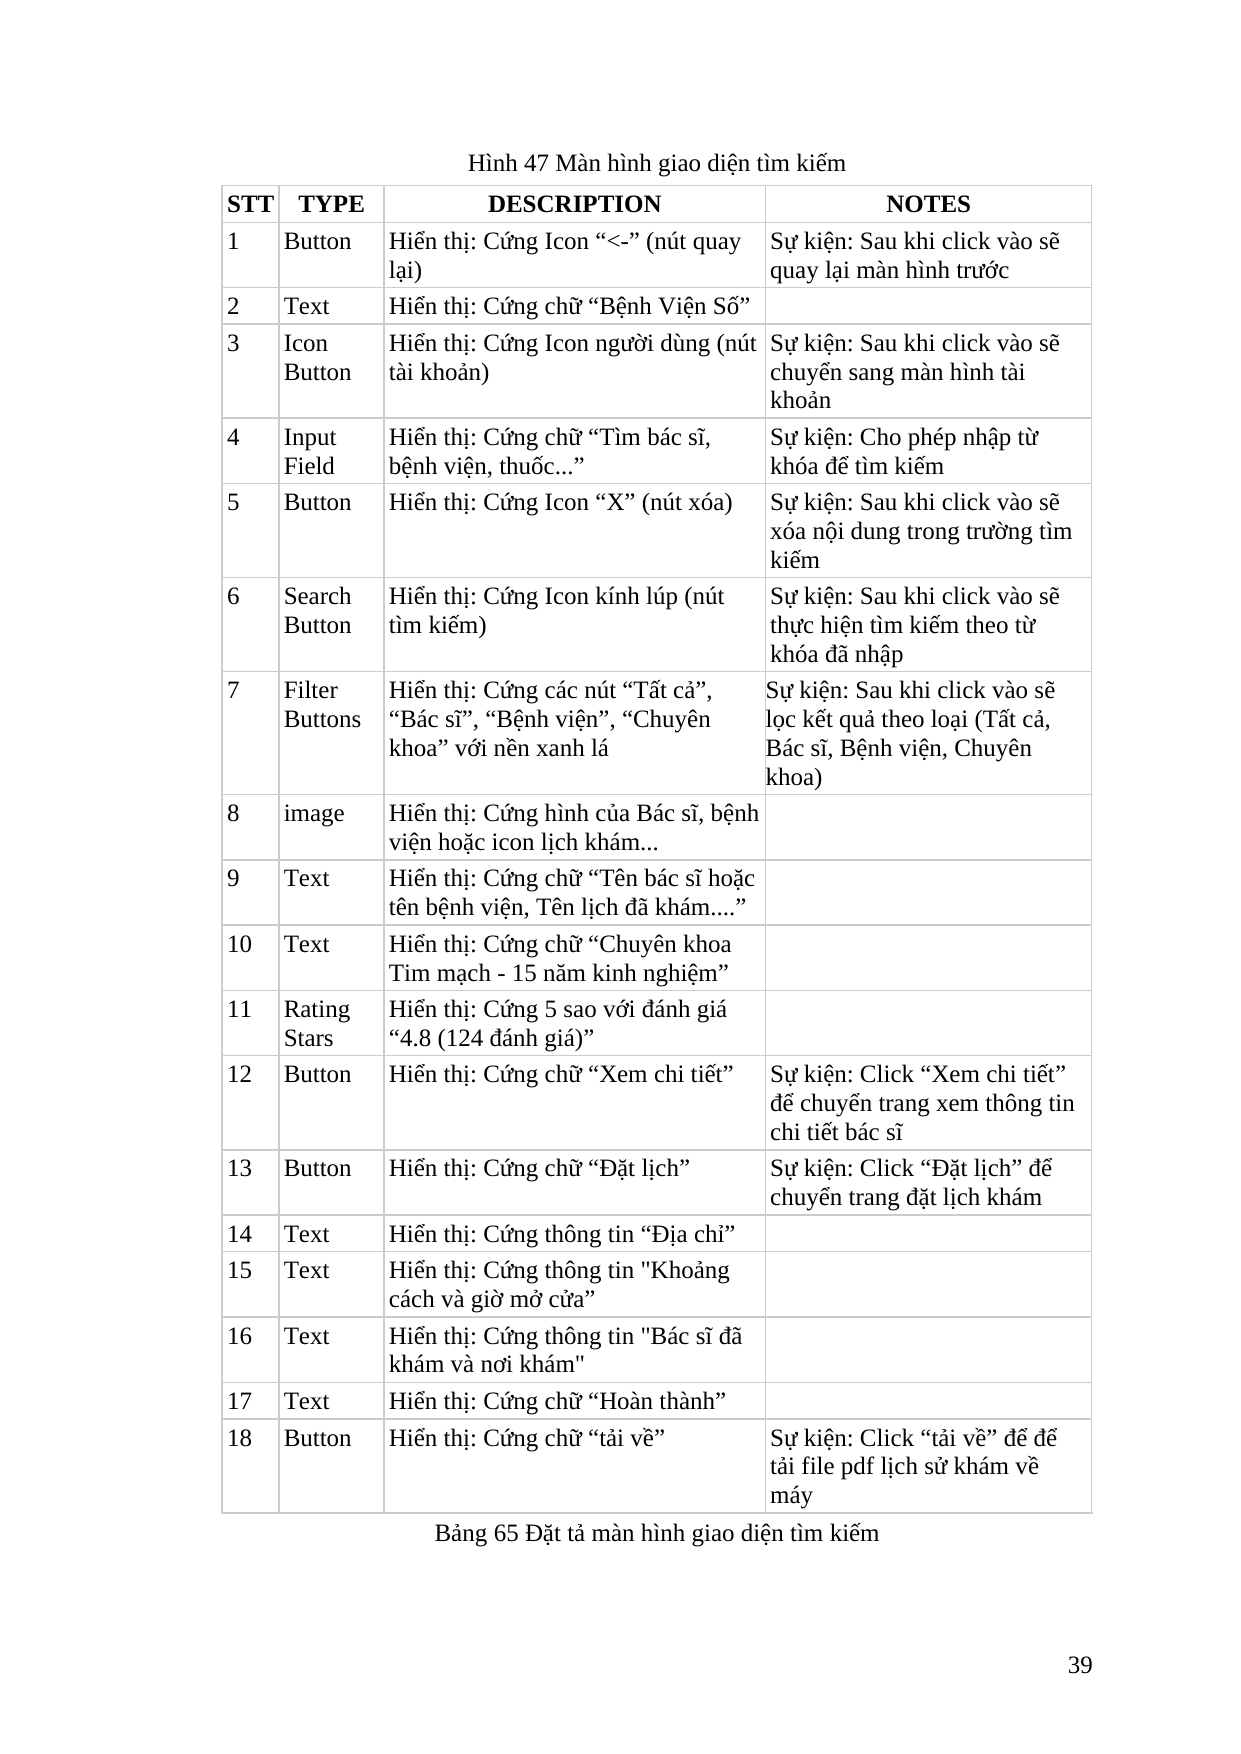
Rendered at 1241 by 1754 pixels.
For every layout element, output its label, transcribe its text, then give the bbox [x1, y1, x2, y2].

text Hình 47 Màn hình giao diện tìm kiếm [221, 148, 1092, 176]
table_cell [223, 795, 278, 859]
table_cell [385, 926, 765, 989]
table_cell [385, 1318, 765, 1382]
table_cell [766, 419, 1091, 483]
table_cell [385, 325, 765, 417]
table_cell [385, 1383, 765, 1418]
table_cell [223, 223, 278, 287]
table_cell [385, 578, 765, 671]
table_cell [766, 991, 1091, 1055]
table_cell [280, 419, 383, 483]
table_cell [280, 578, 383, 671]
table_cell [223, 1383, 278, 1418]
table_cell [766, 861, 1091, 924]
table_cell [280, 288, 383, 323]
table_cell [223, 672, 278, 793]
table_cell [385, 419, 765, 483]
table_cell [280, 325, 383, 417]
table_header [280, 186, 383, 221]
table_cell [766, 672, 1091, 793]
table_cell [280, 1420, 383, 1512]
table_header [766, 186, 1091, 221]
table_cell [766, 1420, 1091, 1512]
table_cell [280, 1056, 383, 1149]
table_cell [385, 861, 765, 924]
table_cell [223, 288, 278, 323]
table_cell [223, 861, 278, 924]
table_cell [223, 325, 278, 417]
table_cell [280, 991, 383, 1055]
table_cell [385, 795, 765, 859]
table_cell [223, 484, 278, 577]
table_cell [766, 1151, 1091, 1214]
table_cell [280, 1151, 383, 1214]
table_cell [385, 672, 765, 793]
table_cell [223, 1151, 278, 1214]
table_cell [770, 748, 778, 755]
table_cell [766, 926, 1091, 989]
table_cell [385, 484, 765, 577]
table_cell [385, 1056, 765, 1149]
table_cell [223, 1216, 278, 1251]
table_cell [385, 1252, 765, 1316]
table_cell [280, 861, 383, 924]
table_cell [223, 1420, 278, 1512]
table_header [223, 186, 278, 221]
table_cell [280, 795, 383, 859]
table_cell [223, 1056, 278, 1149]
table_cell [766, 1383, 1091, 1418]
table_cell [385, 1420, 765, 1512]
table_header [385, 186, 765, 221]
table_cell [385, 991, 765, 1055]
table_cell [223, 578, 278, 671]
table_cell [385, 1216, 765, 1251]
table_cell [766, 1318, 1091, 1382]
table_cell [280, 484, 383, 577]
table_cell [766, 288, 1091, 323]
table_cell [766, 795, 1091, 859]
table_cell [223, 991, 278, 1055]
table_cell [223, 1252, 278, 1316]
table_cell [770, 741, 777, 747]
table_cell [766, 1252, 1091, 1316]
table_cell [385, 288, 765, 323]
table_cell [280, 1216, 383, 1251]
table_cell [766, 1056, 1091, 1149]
text Bảng 65 Đặt tả màn hình giao diện tìm kiếm [221, 1518, 1092, 1546]
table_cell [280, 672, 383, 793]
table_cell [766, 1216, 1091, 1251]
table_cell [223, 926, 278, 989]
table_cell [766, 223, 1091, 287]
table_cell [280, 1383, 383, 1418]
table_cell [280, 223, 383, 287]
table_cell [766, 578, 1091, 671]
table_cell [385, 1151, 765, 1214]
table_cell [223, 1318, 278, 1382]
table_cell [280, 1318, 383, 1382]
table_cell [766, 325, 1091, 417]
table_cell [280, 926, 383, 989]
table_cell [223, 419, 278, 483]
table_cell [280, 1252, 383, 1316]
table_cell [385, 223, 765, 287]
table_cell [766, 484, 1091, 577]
